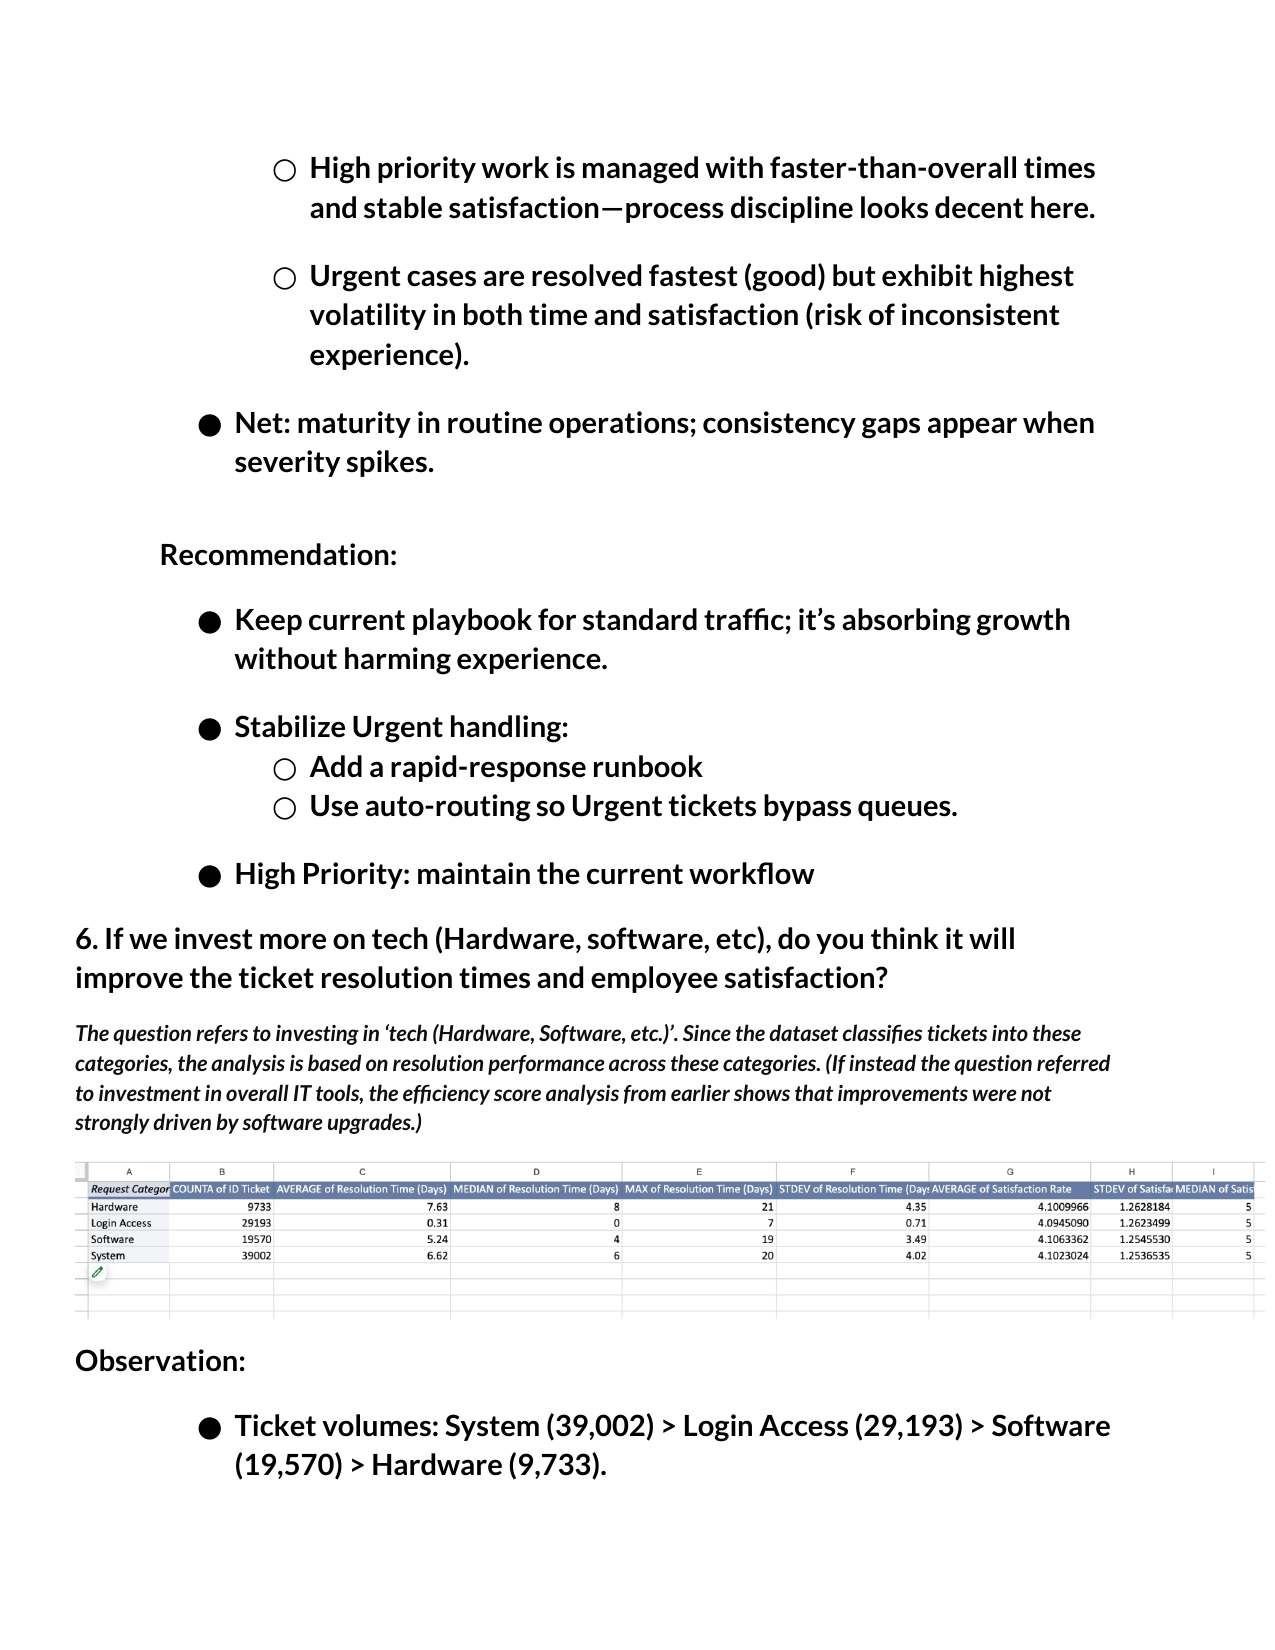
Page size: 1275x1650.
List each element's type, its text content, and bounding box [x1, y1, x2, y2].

picture [75, 1159, 1266, 1319]
text 6. If we invest more on tech (Hardware, software, etc), do you think it will improve the ticket resolution times and employee satisfaction? [75, 920, 1125, 995]
list Add a rapid-response runbook [272, 748, 1125, 783]
list Use auto-routing so Urgent tickets bypass queues. [272, 788, 1125, 853]
list Net: maturity in routine operations; consistency gaps appear when severity spikes. [197, 404, 1125, 509]
text Recommendation: [159, 537, 1125, 572]
list High priority work is managed with faster-than-overall times and stable satisfaction—process discipline looks decent here. [272, 150, 1125, 254]
text The question refers to investing in ‘tech (Hardware, Software, etc.)’. Since the dataset classifies tickets into these categories, the analysis is based on resolution performance across these categories. (If instead the question referred to investment in overall IT tools, the efficiency score analysis from earlier shows that improvements were not strongly driven by software upgrades.) [75, 1020, 1125, 1135]
text Observation: [75, 1343, 1125, 1378]
list Ticket volumes: System (39,002) > Login Access (29,193) > Software (19,570) > Hardware (9,733). [197, 1408, 1125, 1482]
list High Priority: maintain the current workflow [197, 856, 1125, 891]
list Stabilize Urgent handling: [197, 709, 1125, 744]
list Urgent cases are resolved fastest (good) but exhibit highest volatility in both time and satisfaction (risk of inconsistent experience). [272, 257, 1125, 401]
list Keep current playbook for standard traffic; it’s absorbing growth without harming experience. [197, 601, 1125, 706]
